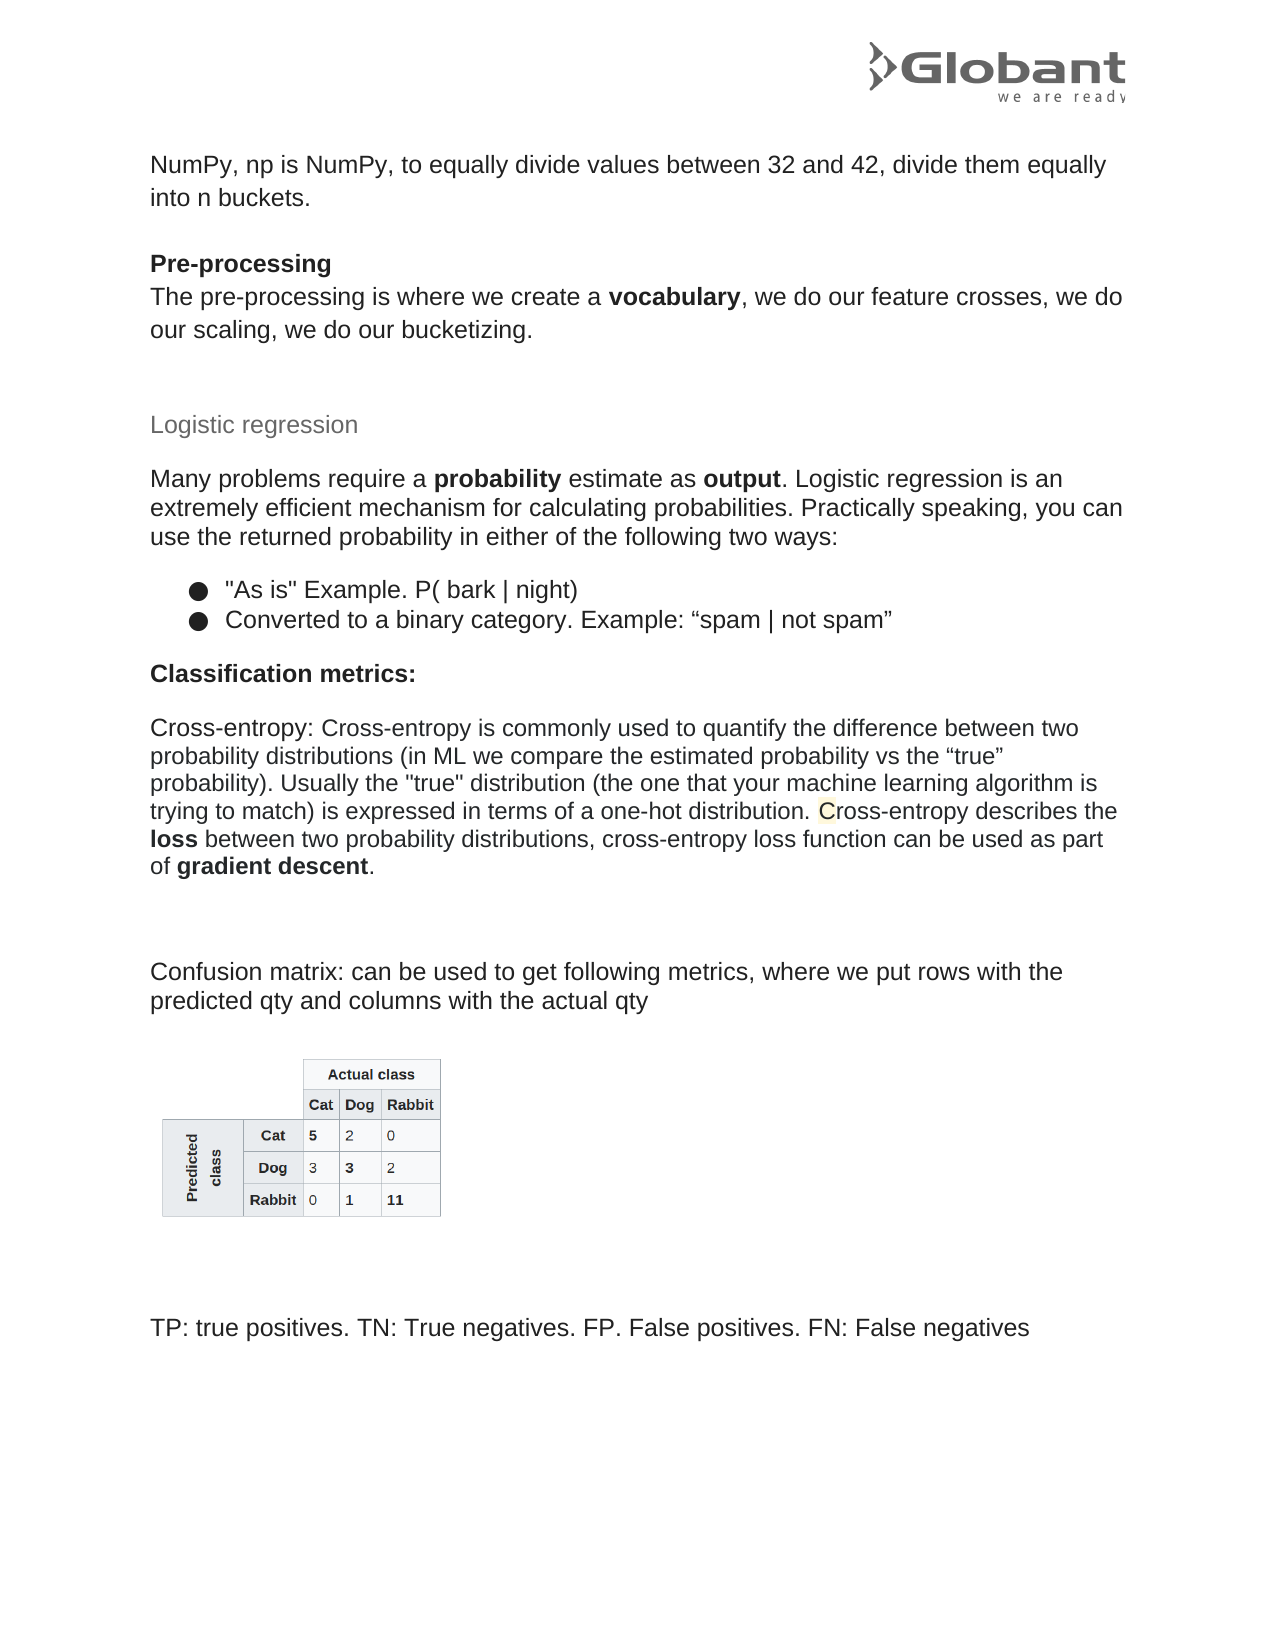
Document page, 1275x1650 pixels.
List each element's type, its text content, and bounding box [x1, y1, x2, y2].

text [150, 150, 1125, 212]
text TP: true positives. TN: True negatives. FP. False positives. FN: False negatives [150, 1313, 1125, 1342]
text Cross-entropy: Cross-entropy is commonly used to quantify the difference between two probability distributions (in ML we compare the estimated probability vs the “true” probability). Usually the "true" distribution (the one that your machine learning algorithm is trying to match) is expressed in terms of a one-hot distribution. Cross-entropy describes the loss between two probability distributions, cross-entropy loss function can be used as part of gradient descent. [150, 713, 1125, 880]
text Confusion matrix: can be used to get following metrics, where we put rows with the predicted qty and columns with the actual qty [150, 957, 1125, 1015]
text Pre-processing [150, 249, 1125, 278]
list Converted to a binary category. Example: “spam | not spam” [187, 605, 1125, 634]
subtitle Logistic regression [150, 410, 1125, 439]
text The pre-processing is where we create a vocabulary, we do our feature crosses, we do our scaling, we do our bucketizing. [150, 282, 1125, 344]
text Classification metrics: [150, 659, 1125, 688]
list "As is" Example. P( bark | night) [187, 575, 1125, 605]
picture [150, 1040, 443, 1237]
picture [869, 41, 1125, 103]
text Many problems require a probability estimate as output. Logistic regression is an extremely efficient mechanism for calculating probabilities. Practically speaking, you can use the returned probability in either of the following two ways: [150, 464, 1125, 550]
